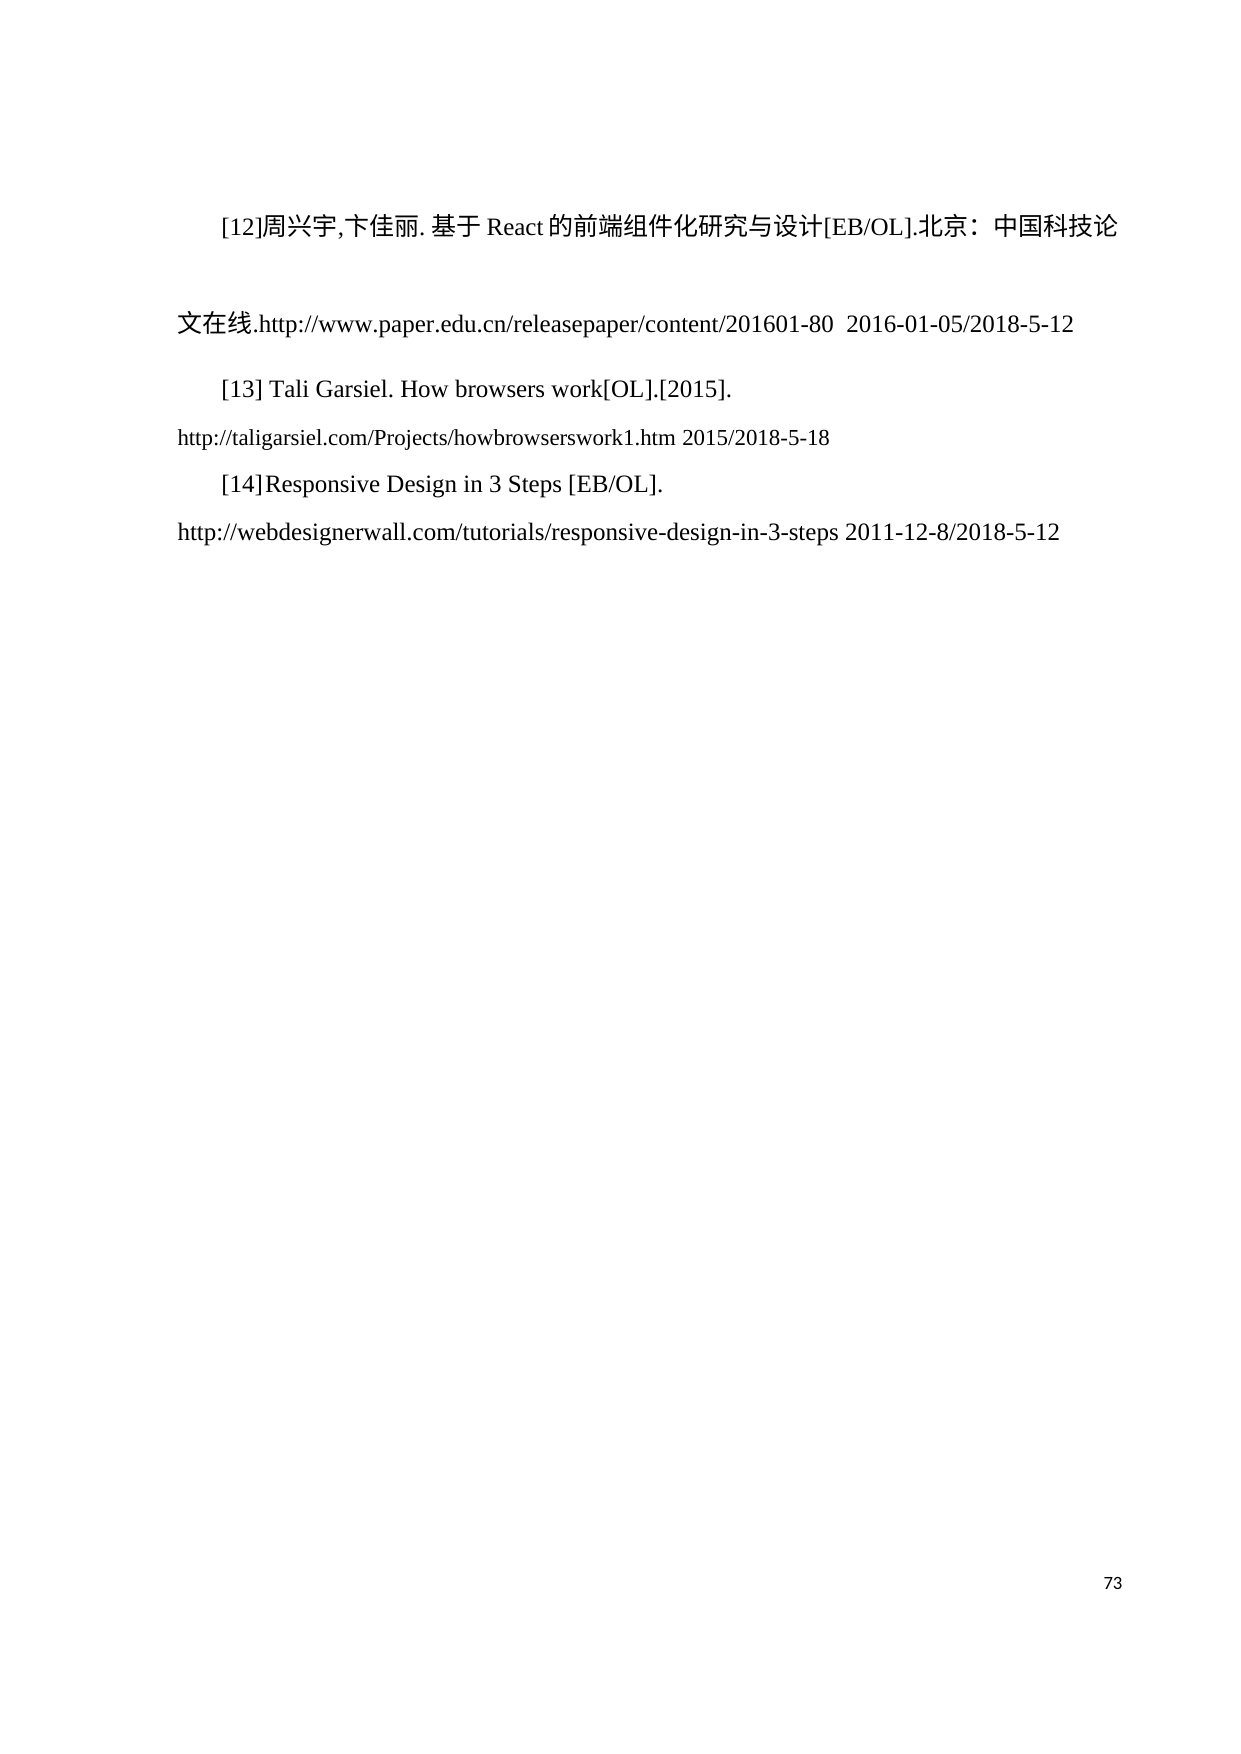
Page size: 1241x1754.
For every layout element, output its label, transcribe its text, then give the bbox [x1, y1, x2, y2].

text [13] Tali Garsiel. How browsers work[OL].[2015]. http://taligarsiel.com/Projects/howbrowserswork1.htm 2015/2018-5-18 [177, 372, 1122, 454]
text [12]周兴宇,卞佳丽. 基于React的前端组件化研究与设计[EB/OL].北京：中国科技论文在线.http://www.paper.edu.cn/releasepaper/content/201601-80 2016-01-05/2018-5-12 [177, 192, 1122, 354]
text [14] Responsive Design in 3 Steps [EB/OL]. http://webdesignerwall.com/tutorials/responsive-design-in-3-steps 2011-12-8/2018-5-12 [177, 467, 1122, 548]
